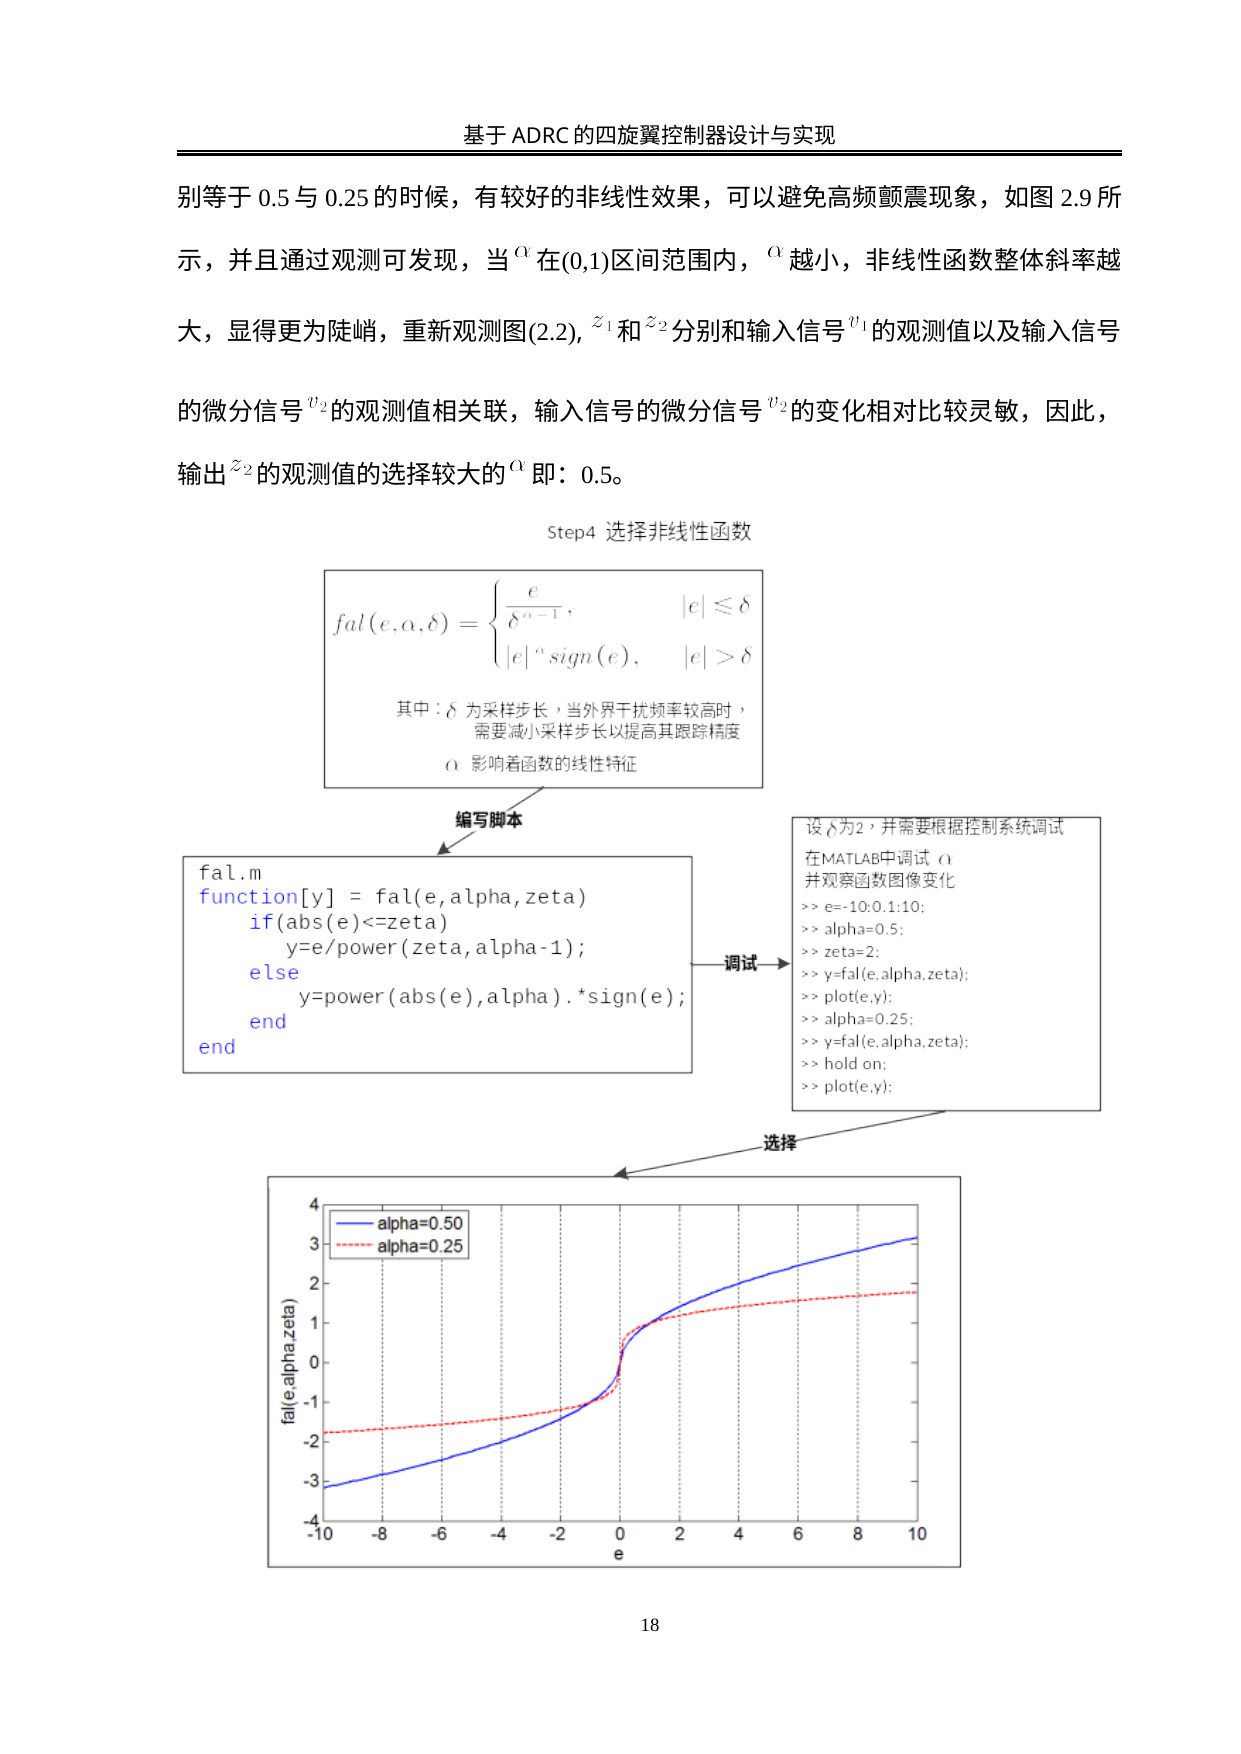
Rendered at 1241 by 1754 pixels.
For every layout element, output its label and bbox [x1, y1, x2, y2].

text [177, 177, 1122, 491]
